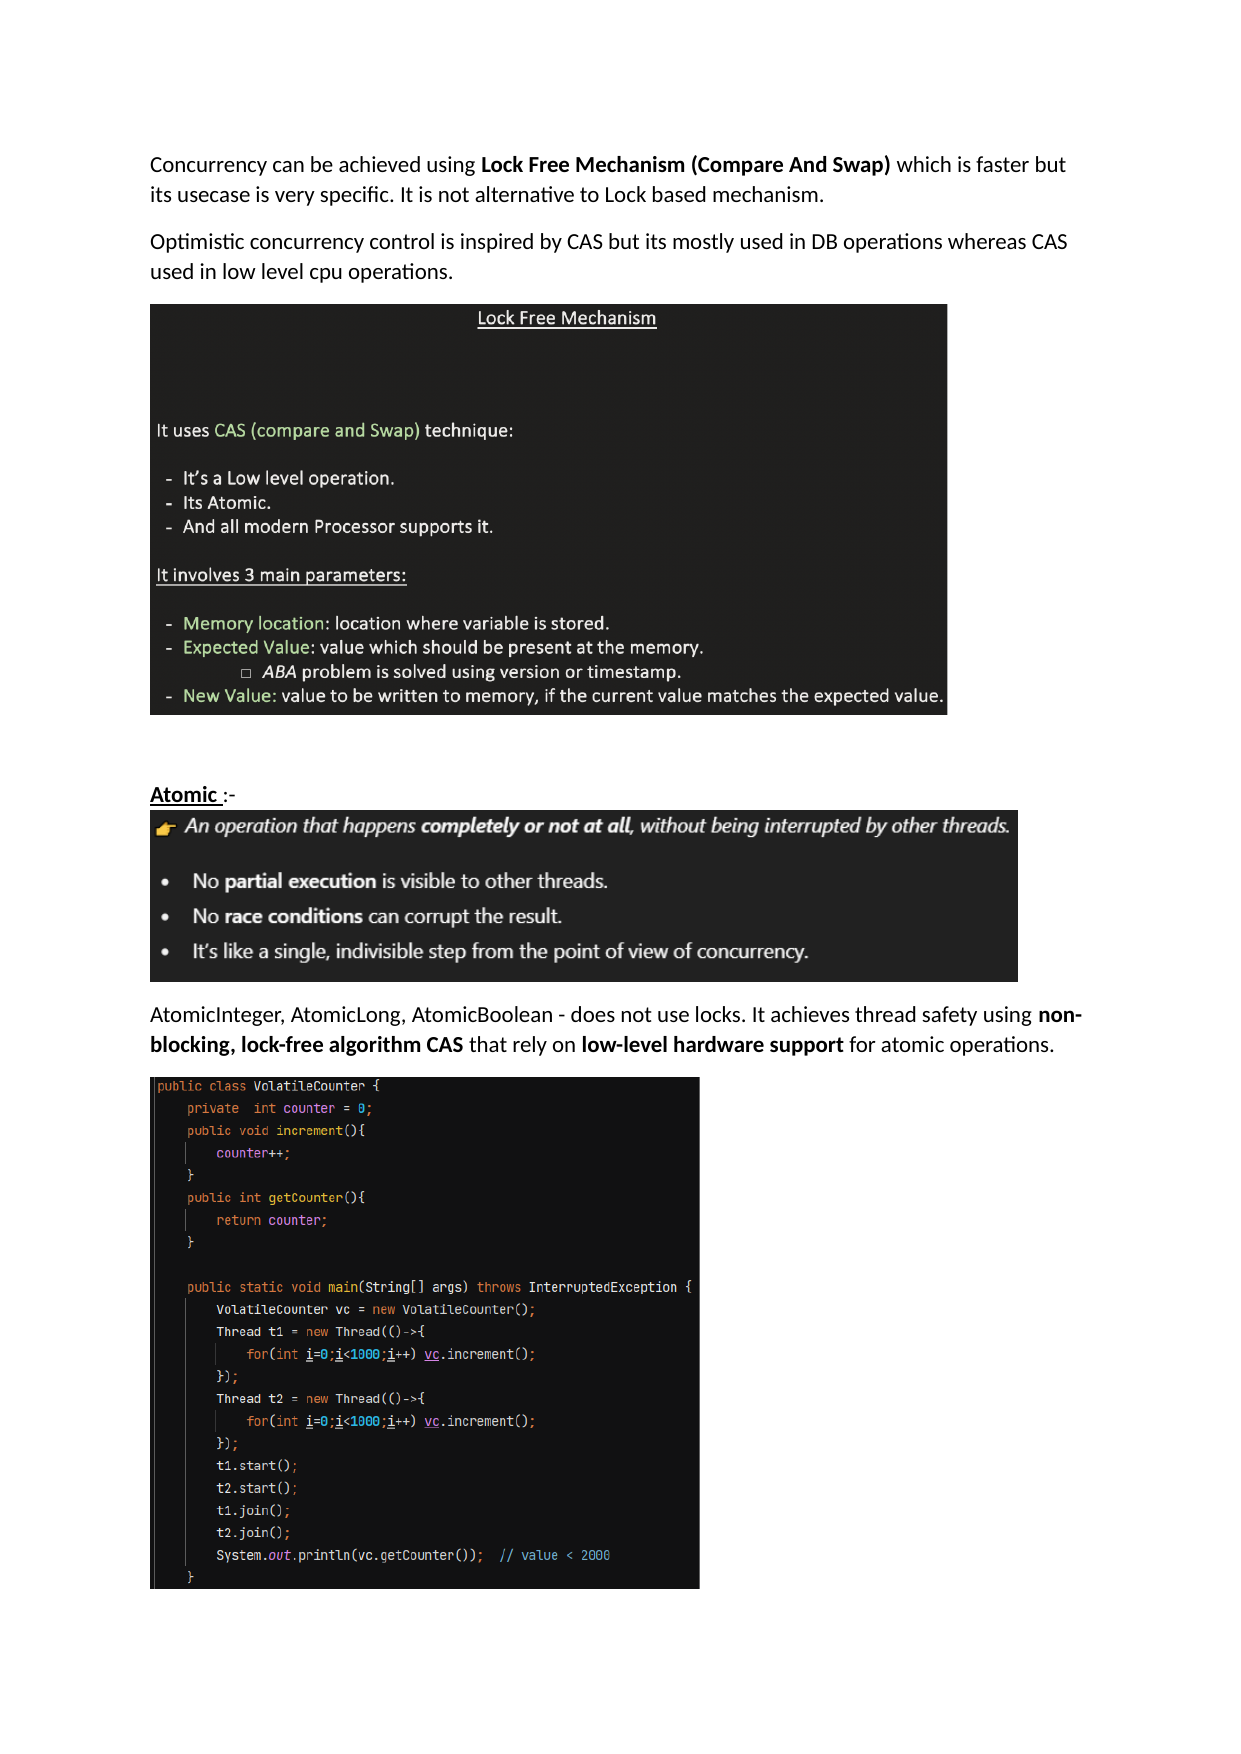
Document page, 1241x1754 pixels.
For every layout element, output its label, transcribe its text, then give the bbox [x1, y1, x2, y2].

text Optimistic concurrency control is inspired by CAS but its mostly used in DB operations whereas CAS used in low level cpu operations. [150, 227, 1090, 285]
text AtomicInteger, AtomicLong, AtomicBoolean - does not use locks. It achieves thread safety using non-blocking, lock-free algorithm CAS that rely on low-level hardware support for atomic operations. [150, 1000, 1090, 1059]
picture [150, 1077, 700, 1589]
text Concurrency can be achieved using Lock Free Mechanism (Compare And Swap) which is faster but its usecase is very specific. It is not alternative to Lock based mechanism. [150, 150, 1090, 208]
picture [150, 810, 1018, 982]
picture [150, 304, 948, 715]
